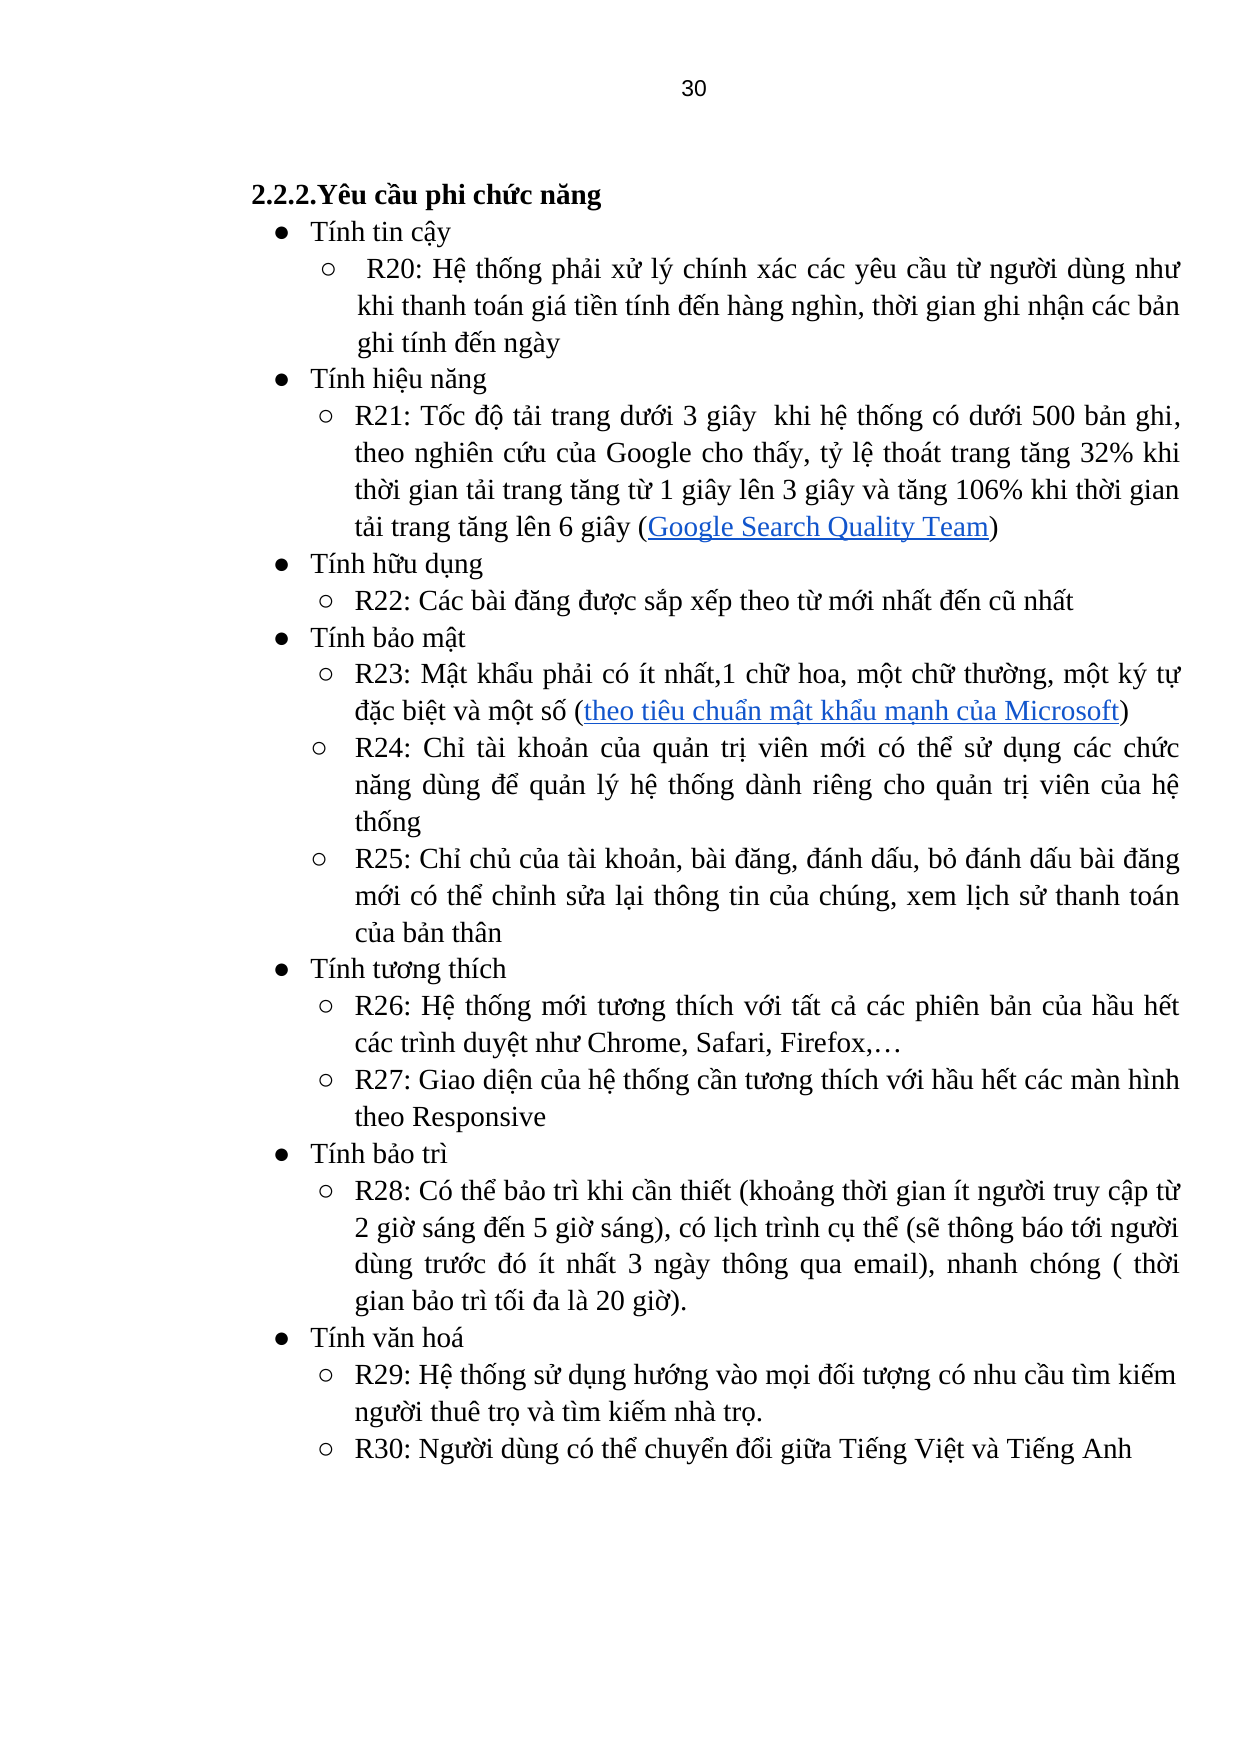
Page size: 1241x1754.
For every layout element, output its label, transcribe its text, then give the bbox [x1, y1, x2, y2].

list R28: Có thể bảo trì khi cần thiết (khoảng thời gian ít người truy cập từ 2 giờ sáng đến 5 giờ sáng), có lịch trình cụ thể (sẽ thông báo tới người dùng trước đó ít nhất 3 ngày thông qua email), nhanh chóng ( thời gian bảo trì tối đa là 20 giờ). [317, 1173, 1181, 1317]
list Tính hiệu năng [273, 362, 1181, 395]
list Tính văn hoá [273, 1320, 1181, 1354]
list R30: Người dùng có thể chuyển đổi giữa Tiếng Việt và Tiếng Anh [317, 1431, 1181, 1464]
list R24: Chỉ tài khoản của quản trị viên mới có thể sử dụng các chức năng dùng để quản lý hệ thống dành riêng cho quản trị viên của hệ thống [310, 730, 1181, 838]
list R25: Chỉ chủ của tài khoản, bài đăng, đánh dấu, bỏ đánh dấu bài đăng mới có thể chỉnh sửa lại thông tin của chúng, xem lịch sử thanh toán của bản thân [310, 841, 1181, 948]
list Tính tương thích [273, 952, 1181, 985]
list Tính tin cậy [273, 214, 1181, 248]
list R27: Giao diện của hệ thống cần tương thích với hầu hết các màn hình theo Responsive [317, 1062, 1181, 1133]
subtitle 2.2.2.Yêu cầu phi chức năng [251, 177, 1181, 211]
list R21: Tốc độ tải trang dưới 3 giây khi hệ thống có dưới 500 bản ghi, theo nghiên cứu của Google cho thấy, tỷ lệ thoát trang tăng 32% khi thời gian tải trang tăng từ 1 giây lên 3 giây và tăng 106% khi thời gian tải trang tăng lên 6 giây (Google Search Quality Team) [317, 398, 1181, 543]
list R20: Hệ thống phải xử lý chính xác các yêu cầu từ người dùng như khi thanh toán giá tiền tính đến hàng nghìn, thời gian ghi nhận các bản ghi tính đến ngày [319, 251, 1181, 358]
list Tính hữu dụng [273, 546, 1181, 579]
list R23: Mật khẩu phải có ít nhất,1 chữ hoa, một chữ thường, một ký tự đặc biệt và một số (theo tiêu chuẩn mật khẩu mạnh của Microsoft) [317, 657, 1181, 727]
list R22: Các bài đăng được sắp xếp theo từ mới nhất đến cũ nhất [317, 583, 1181, 616]
list R29: Hệ thống sử dụng hướng vào mọi đối tượng có nhu cầu tìm kiếm người thuê trọ và tìm kiếm nhà trọ. [317, 1357, 1181, 1428]
list R26: Hệ thống mới tương thích với tất cả các phiên bản của hầu hết các trình duyệt như Chrome, Safari, Firefox,… [317, 988, 1181, 1059]
list Tính bảo mật [273, 620, 1181, 653]
list Tính bảo trì [273, 1136, 1181, 1169]
